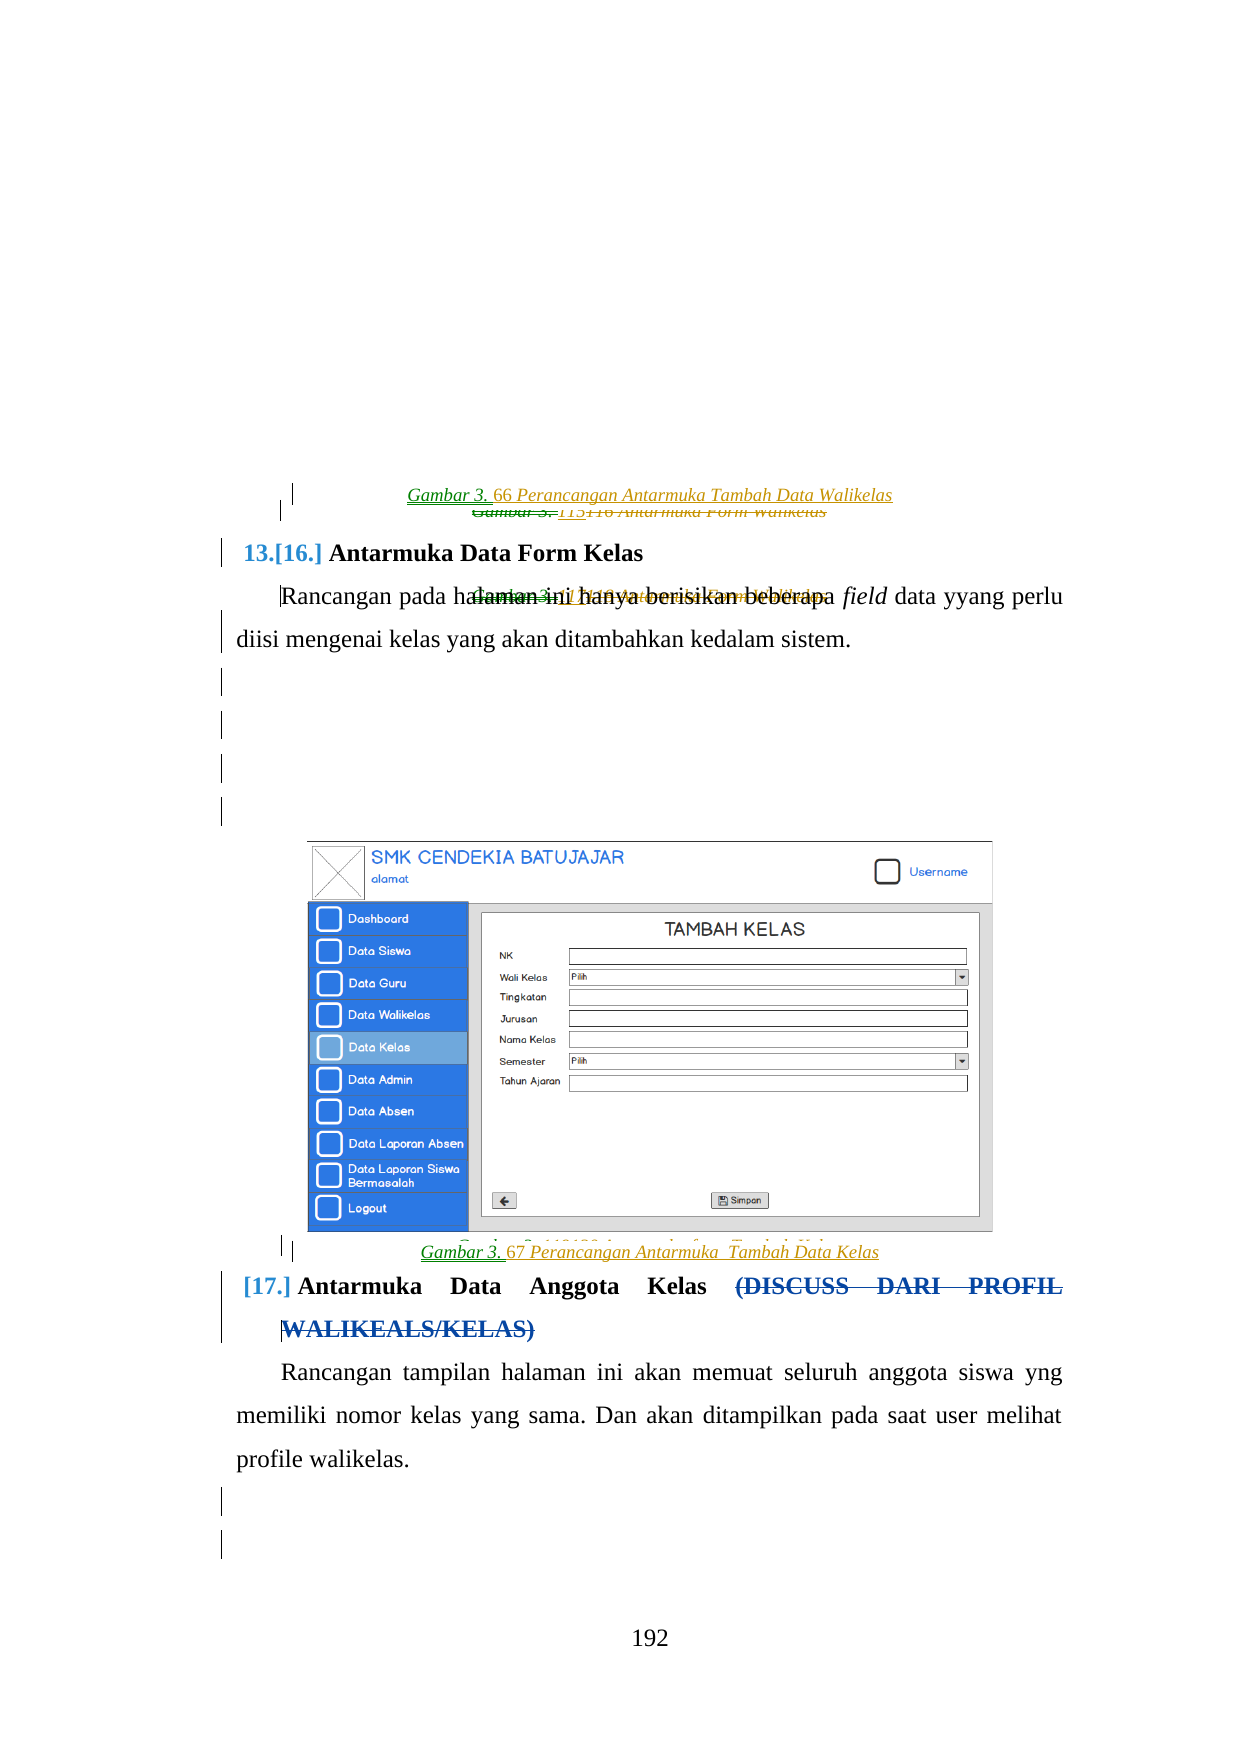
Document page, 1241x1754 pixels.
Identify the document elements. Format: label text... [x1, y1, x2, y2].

list Antarmuka Data Form Kelas [243, 538, 1063, 567]
list Antarmuka Data Anggota Kelas [243, 1271, 1063, 1343]
picture [307, 841, 993, 1232]
list Rancangan tampilan halaman ini akan memuat seluruh anggota siswa yng memiliki nomor kelas yang sama. Dan akan ditampilkan pada saat user melihat profile walikelas. [236, 1357, 1063, 1472]
text Rancangan pada halaman ini hanya berisikan beberapa field data yyang perlu diisi mengenai kelas yang akan ditambahkan kedalam sistem. [236, 581, 1063, 653]
